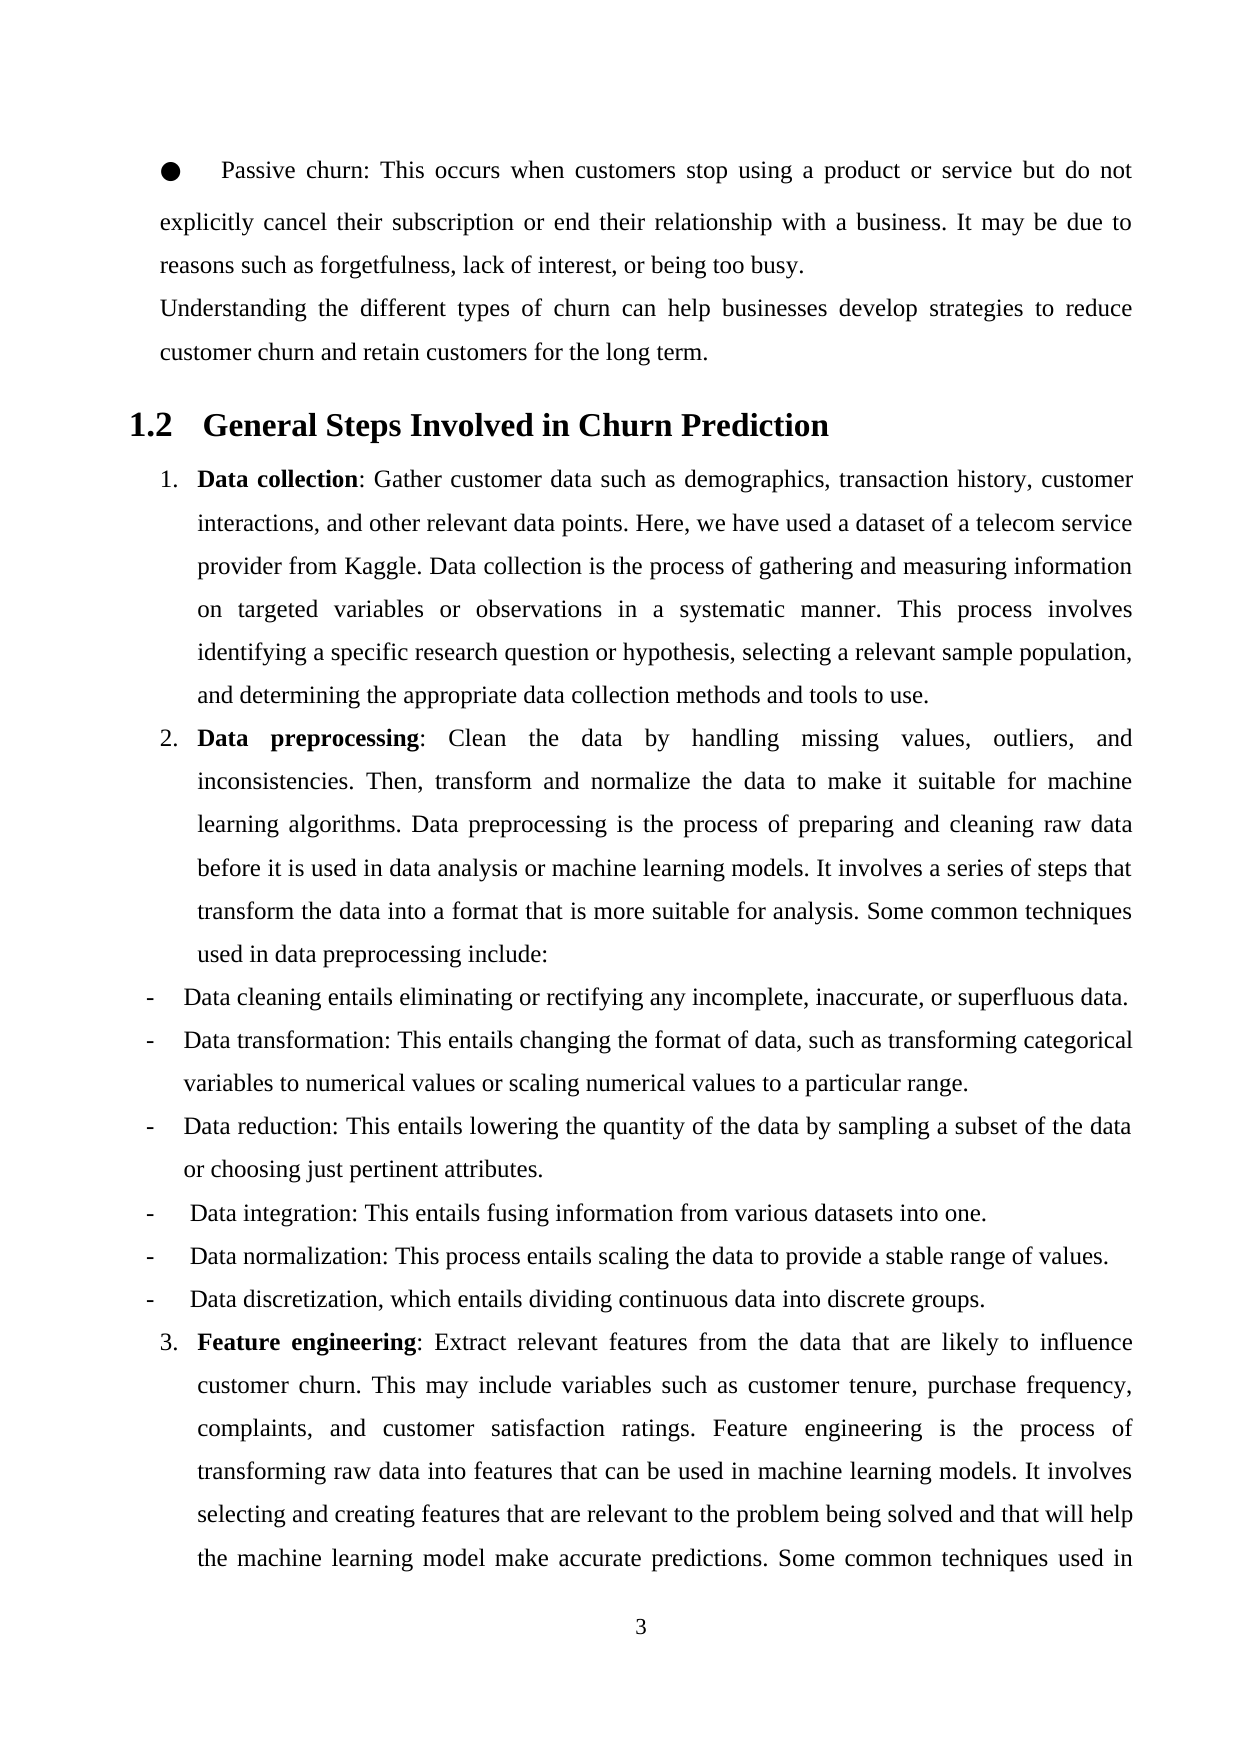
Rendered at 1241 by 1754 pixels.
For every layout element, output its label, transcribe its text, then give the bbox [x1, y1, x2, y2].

list Data reduction: This entails lowering the quantity of the data by sampling a subset of the data or choosing just pertinent attributes. [146, 1111, 1133, 1183]
list Data normalization: This process entails scaling the data to provide a stable range of values. [146, 1241, 1133, 1269]
list General Steps Involved in Churn Prediction [128, 403, 1133, 444]
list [159, 1327, 1133, 1571]
text Understanding the different types of churn can help businesses develop strategies to reduce customer churn and retain customers for the long term. [159, 293, 1133, 365]
list Data integration: This entails fusing information from various datasets into one. [146, 1198, 1133, 1226]
list Data preprocessing: Clean the data by handling missing values, outliers, and inconsistencies. Then, transform and normalize the data to make it suitable for machine learning algorithms. Data preprocessing is the process of preparing and cleaning raw data before it is used in data analysis or machine learning models. It involves a series of steps that transform the data into a format that is more suitable for analysis. Some common techniques used in data preprocessing include: [159, 723, 1133, 968]
list Data cleaning entails eliminating or rectifying any incomplete, inaccurate, or superfluous data. [146, 982, 1133, 1011]
list Data discretization, which entails dividing continuous data into discrete groups. [146, 1284, 1133, 1313]
list Data transformation: This entails changing the format of data, such as transforming categorical variables to numerical values or scaling numerical values to a particular range. [146, 1025, 1133, 1097]
list Passive churn: This occurs when customers stop using a product or service but do not explicitly cancel their subscription or end their relationship with a business. It may be due to reasons such as forgetfulness, lack of interest, or being too busy. [159, 142, 1133, 279]
list Data collection: Gather customer data such as demographics, transaction history, customer interactions, and other relevant data points. Here, we have used a dataset of a telecom service provider from Kaggle. Data collection is the process of gathering and measuring information on targeted variables or observations in a systematic manner. This process involves identifying a specific research question or hypothesis, selecting a relevant sample population, and determining the appropriate data collection methods and tools to use. [159, 464, 1133, 709]
